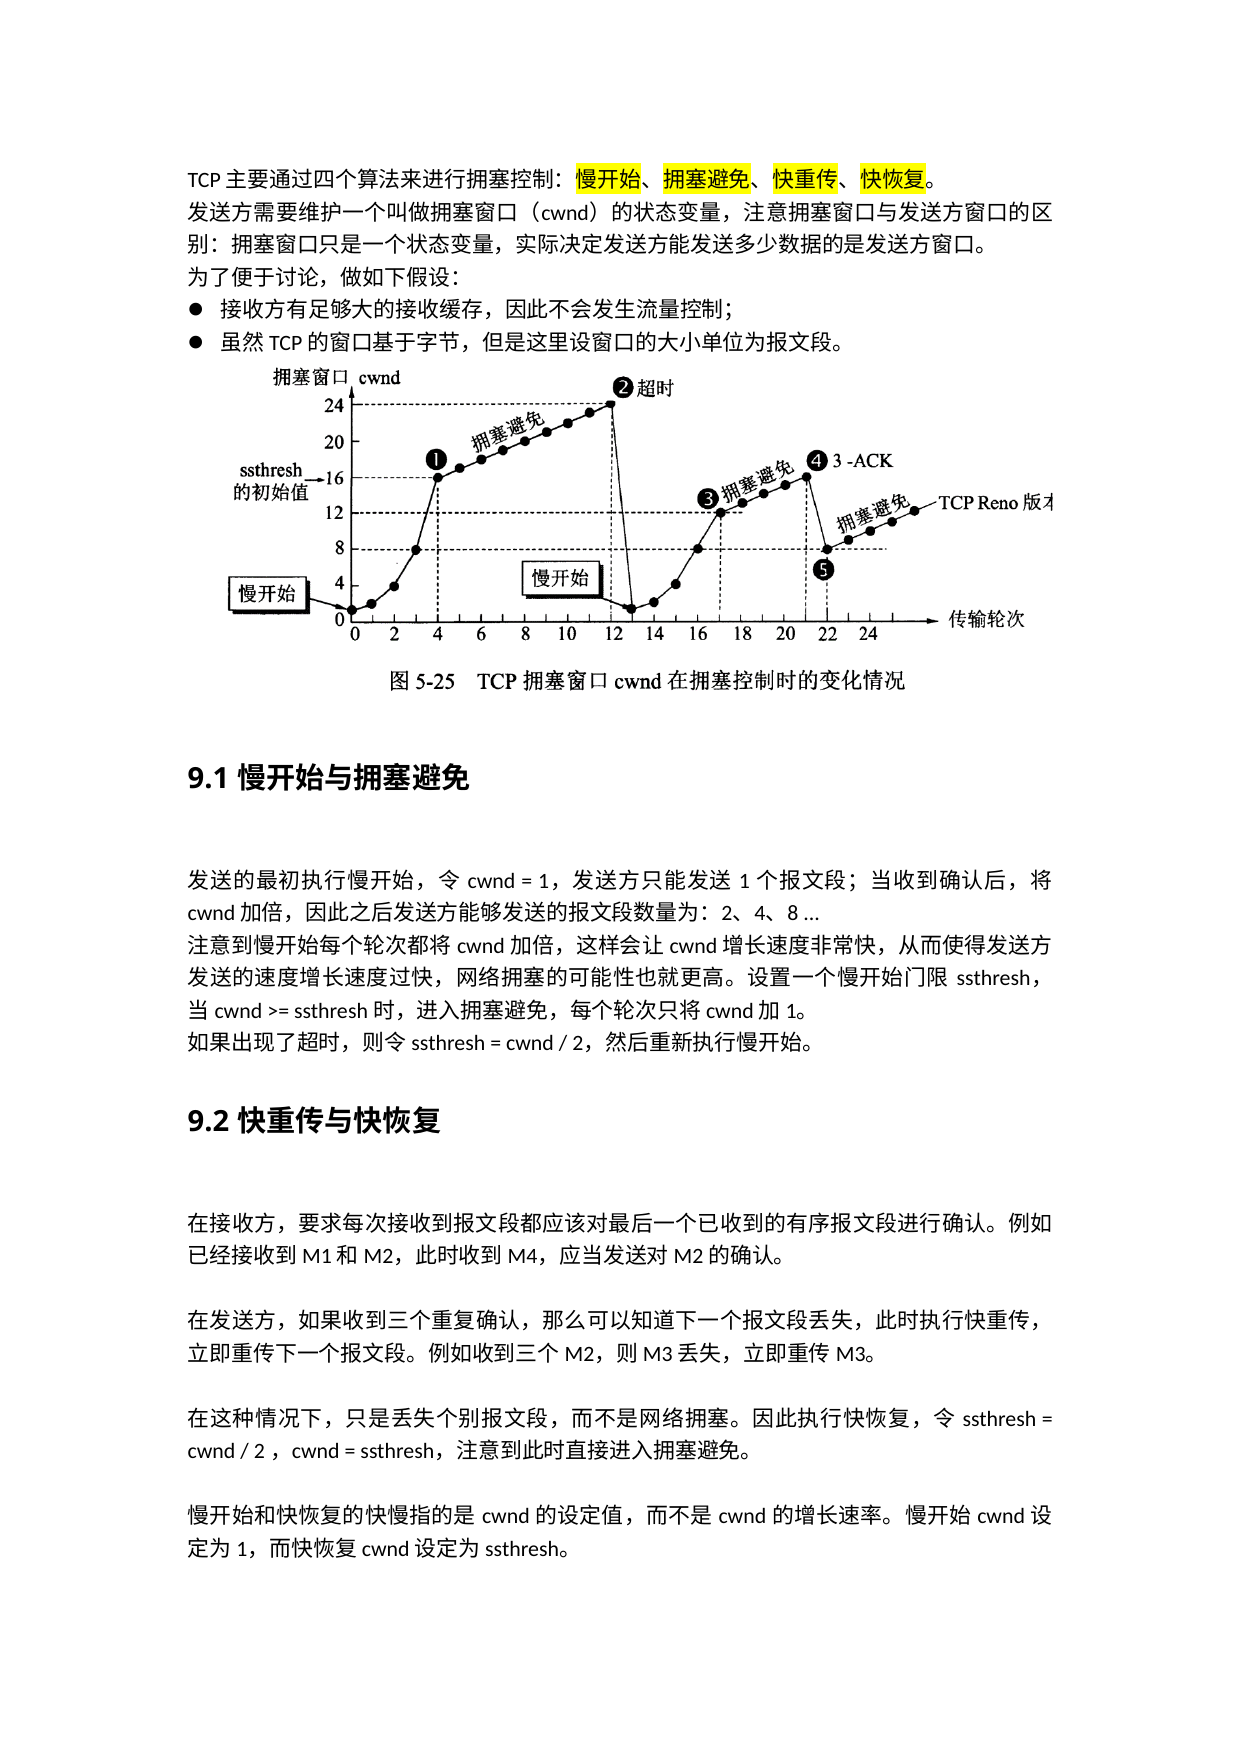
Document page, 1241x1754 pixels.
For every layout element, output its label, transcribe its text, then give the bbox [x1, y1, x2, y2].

list 虽然 TCP 的窗口基于字节，但是这里设窗口的大小单位为报文段。 [187, 324, 1053, 357]
text 注意到慢开始每个轮次都将 cwnd 加倍，这样会让 cwnd 增长速度非常快，从而使得发送方发送的速度增长速度过快，网络拥塞的可能性也就更高。设置一个慢开始门限 ssthresh，当 cwnd >= ssthresh 时，进入拥塞避免，每个轮次只将 cwnd 加 1。 [187, 927, 1053, 1025]
text 发送的最初执行慢开始，令 cwnd = 1，发送方只能发送 1 个报文段；当收到确认后，将cwnd加倍，因此之后发送方能够发送的报文段数量为：2、4、8 ... [187, 862, 1053, 927]
text 发送方需要维护一个叫做拥塞窗口（cwnd）的状态变量，注意拥塞窗口与发送方窗口的区别：拥塞窗口只是一个状态变量，实际决定发送方能发送多少数据的是发送方窗口。 [187, 194, 1053, 259]
text 为了便于讨论，做如下假设： [187, 259, 1053, 292]
text TCP 主要通过四个算法来进行拥塞控制：慢开始、拥塞避免、快重传、快恢复。 [187, 162, 1053, 194]
text 在发送方，如果收到三个重复确认，那么可以知道下一个报文段丢失，此时执行快重传，立即重传下一个报文段。例如收到三个 M2，则 M3 丢失，立即重传 M3。 [187, 1303, 1053, 1368]
subtitle 慢开始与拥塞避免 [187, 744, 1053, 809]
list 接收方有足够大的接收缓存，因此不会发生流量控制； [187, 292, 1053, 324]
text 如果出现了超时，则令 ssthresh = cwnd / 2，然后重新执行慢开始。 [187, 1025, 1053, 1057]
text 在这种情况下，只是丢失个别报文段，而不是网络拥塞。因此执行快恢复，令 ssthresh = cwnd / 2 ，cwnd = ssthresh，注意到此时直接进入拥塞避免。 [187, 1401, 1053, 1466]
subtitle 快重传与快恢复 [187, 1087, 1053, 1152]
picture [187, 357, 1053, 698]
text 慢开始和快恢复的快慢指的是 cwnd 的设定值，而不是 cwnd 的增长速率。慢开始 cwnd 设定为 1，而快恢复 cwnd 设定为 ssthresh。 [187, 1498, 1053, 1563]
text 在接收方，要求每次接收到报文段都应该对最后一个已收到的有序报文段进行确认。例如已经接收到 M1 和 M2，此时收到 M4，应当发送对 M2 的确认。 [187, 1206, 1053, 1271]
